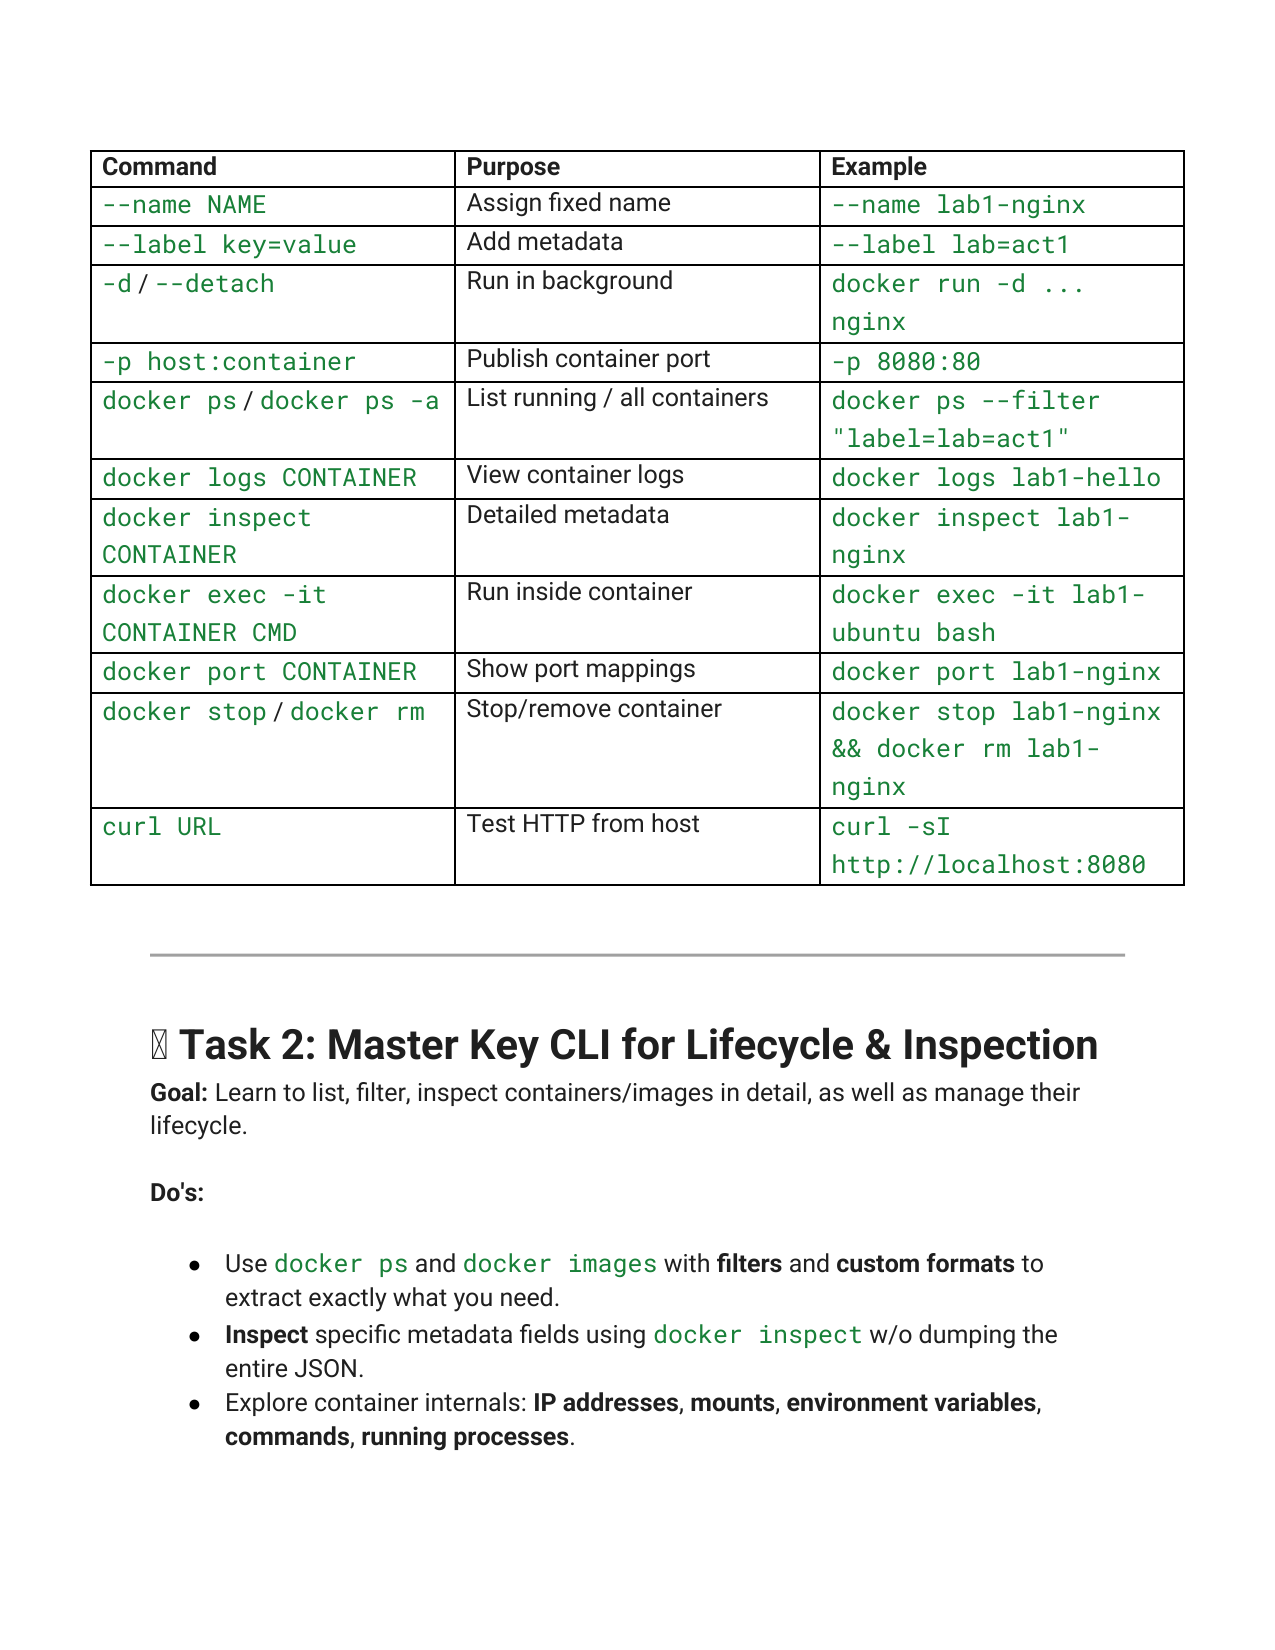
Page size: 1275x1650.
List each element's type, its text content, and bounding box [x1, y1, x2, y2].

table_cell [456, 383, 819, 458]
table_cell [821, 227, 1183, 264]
text Goal: Learn to list, filter, inspect containers/images in detail, as well as manage their lifecycle. [150, 1078, 1125, 1141]
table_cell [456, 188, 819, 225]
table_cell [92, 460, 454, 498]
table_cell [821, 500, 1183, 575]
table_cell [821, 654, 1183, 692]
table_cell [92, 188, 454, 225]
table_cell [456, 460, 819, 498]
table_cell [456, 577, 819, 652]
list Inspect specific metadata fields using docker inspect w/o dumping the entire JSON. [187, 1317, 1125, 1384]
list Explore container internals: IP addresses, mounts, environment variables, commands, running processes. [187, 1388, 1125, 1451]
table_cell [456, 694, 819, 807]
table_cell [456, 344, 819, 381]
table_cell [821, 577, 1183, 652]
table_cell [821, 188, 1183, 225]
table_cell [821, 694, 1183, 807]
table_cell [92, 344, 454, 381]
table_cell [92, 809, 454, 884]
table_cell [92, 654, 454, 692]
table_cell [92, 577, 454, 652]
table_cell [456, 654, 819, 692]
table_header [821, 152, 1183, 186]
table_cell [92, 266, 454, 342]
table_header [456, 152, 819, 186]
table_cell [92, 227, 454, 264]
text Do's: [150, 1179, 1125, 1208]
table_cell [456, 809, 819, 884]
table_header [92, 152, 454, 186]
list Use docker ps and docker images with filters and custom formats to extract exactly what you need. [187, 1246, 1125, 1313]
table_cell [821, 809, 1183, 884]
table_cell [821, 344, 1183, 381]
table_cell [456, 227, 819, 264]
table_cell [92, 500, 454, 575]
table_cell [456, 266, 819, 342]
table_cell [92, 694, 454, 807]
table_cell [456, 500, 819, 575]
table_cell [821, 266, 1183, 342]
subtitle 🐳 Task 2: Master Key CLI for Lifecycle & Inspection [150, 1021, 1125, 1069]
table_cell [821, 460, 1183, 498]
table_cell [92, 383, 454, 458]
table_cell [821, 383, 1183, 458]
